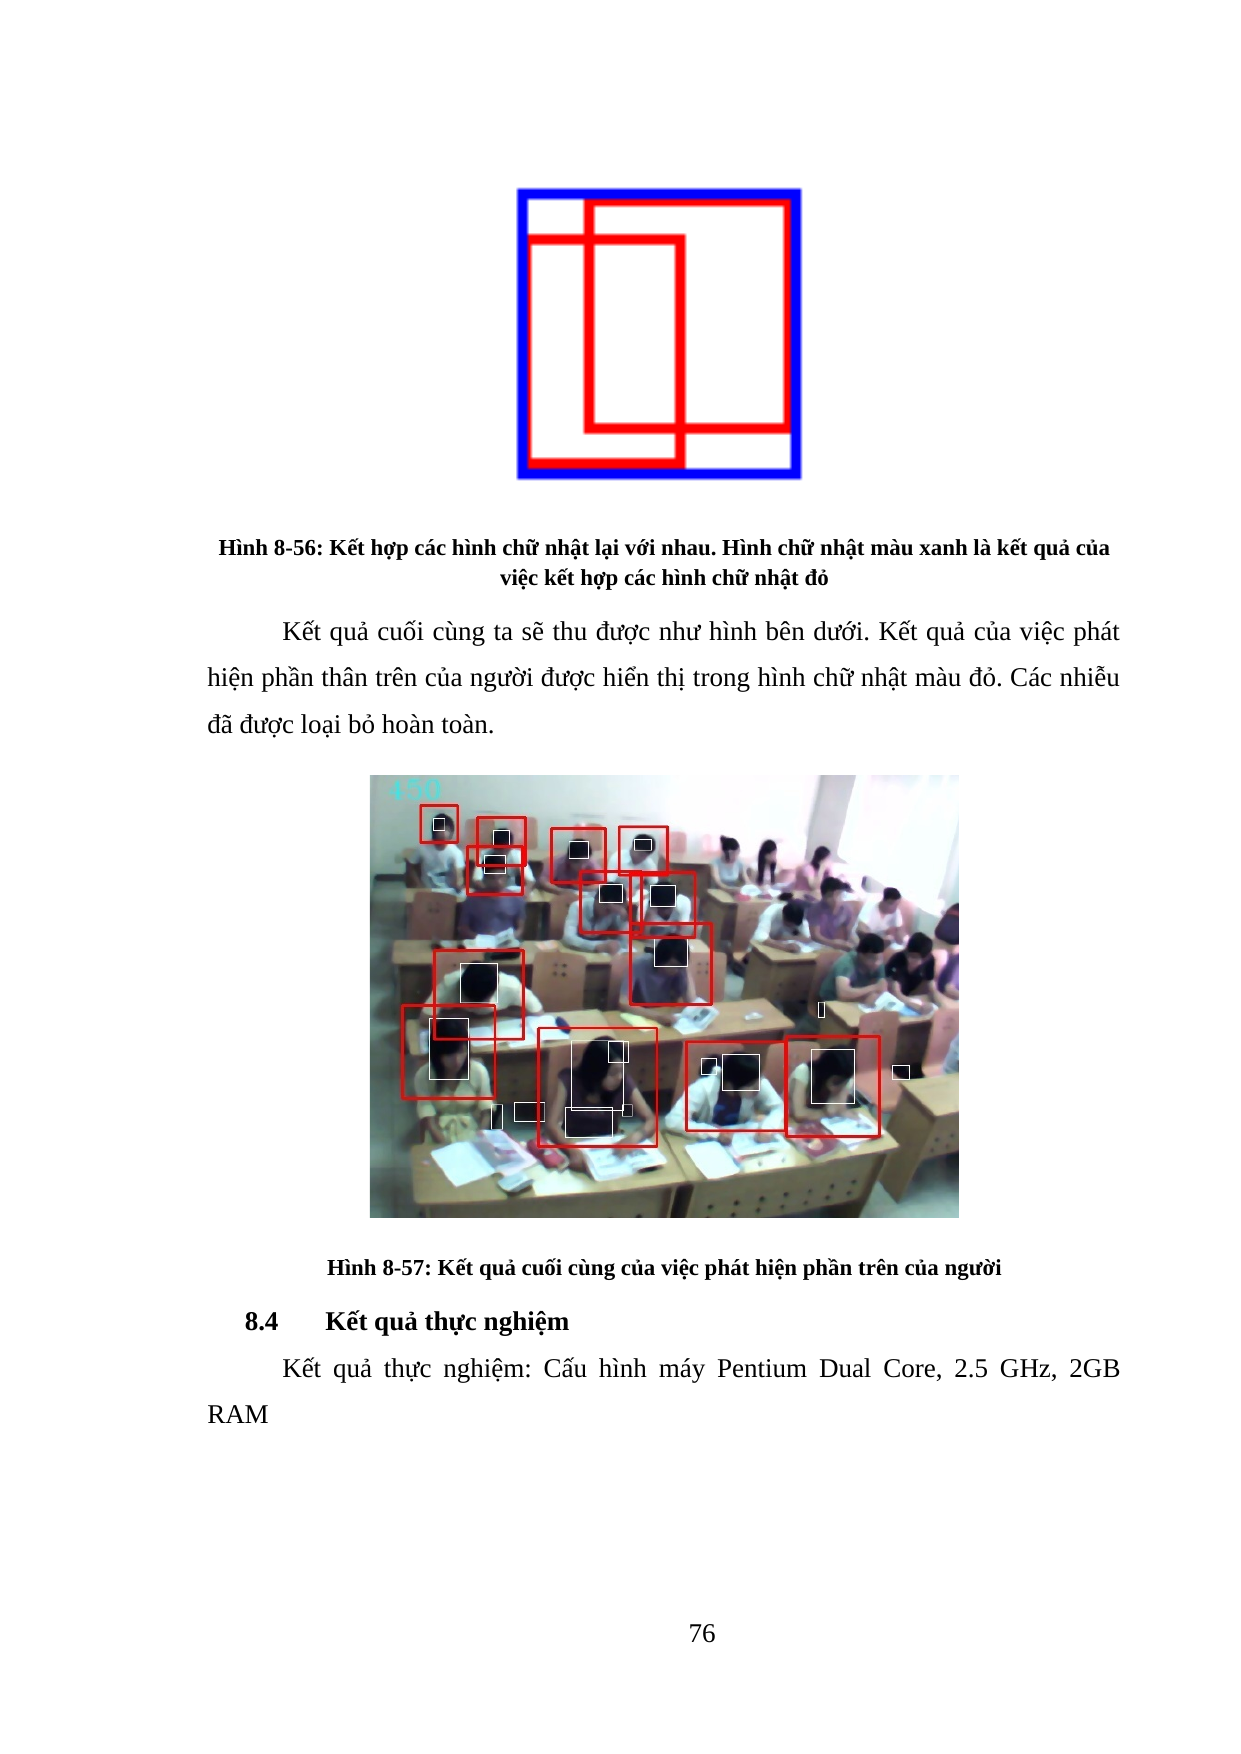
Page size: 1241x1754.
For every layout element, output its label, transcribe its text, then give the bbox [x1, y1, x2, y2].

text Kết quả thực nghiệm: Cấu hình máy Pentium Dual Core, 2.5 GHz, 2GB RAM [207, 1352, 1122, 1430]
picture [369, 775, 959, 1218]
text Kết quả cuối cùng ta sẽ thu được như hình bên dưới. Kết quả của việc phát hiện phần thân trên của người được hiển thị trong hình chữ nhật màu đỏ. Các nhiễu đã được loại bỏ hoàn toàn. [207, 615, 1122, 739]
picture [508, 177, 820, 498]
subtitle Kết quả thực nghiệm [244, 1305, 1122, 1336]
